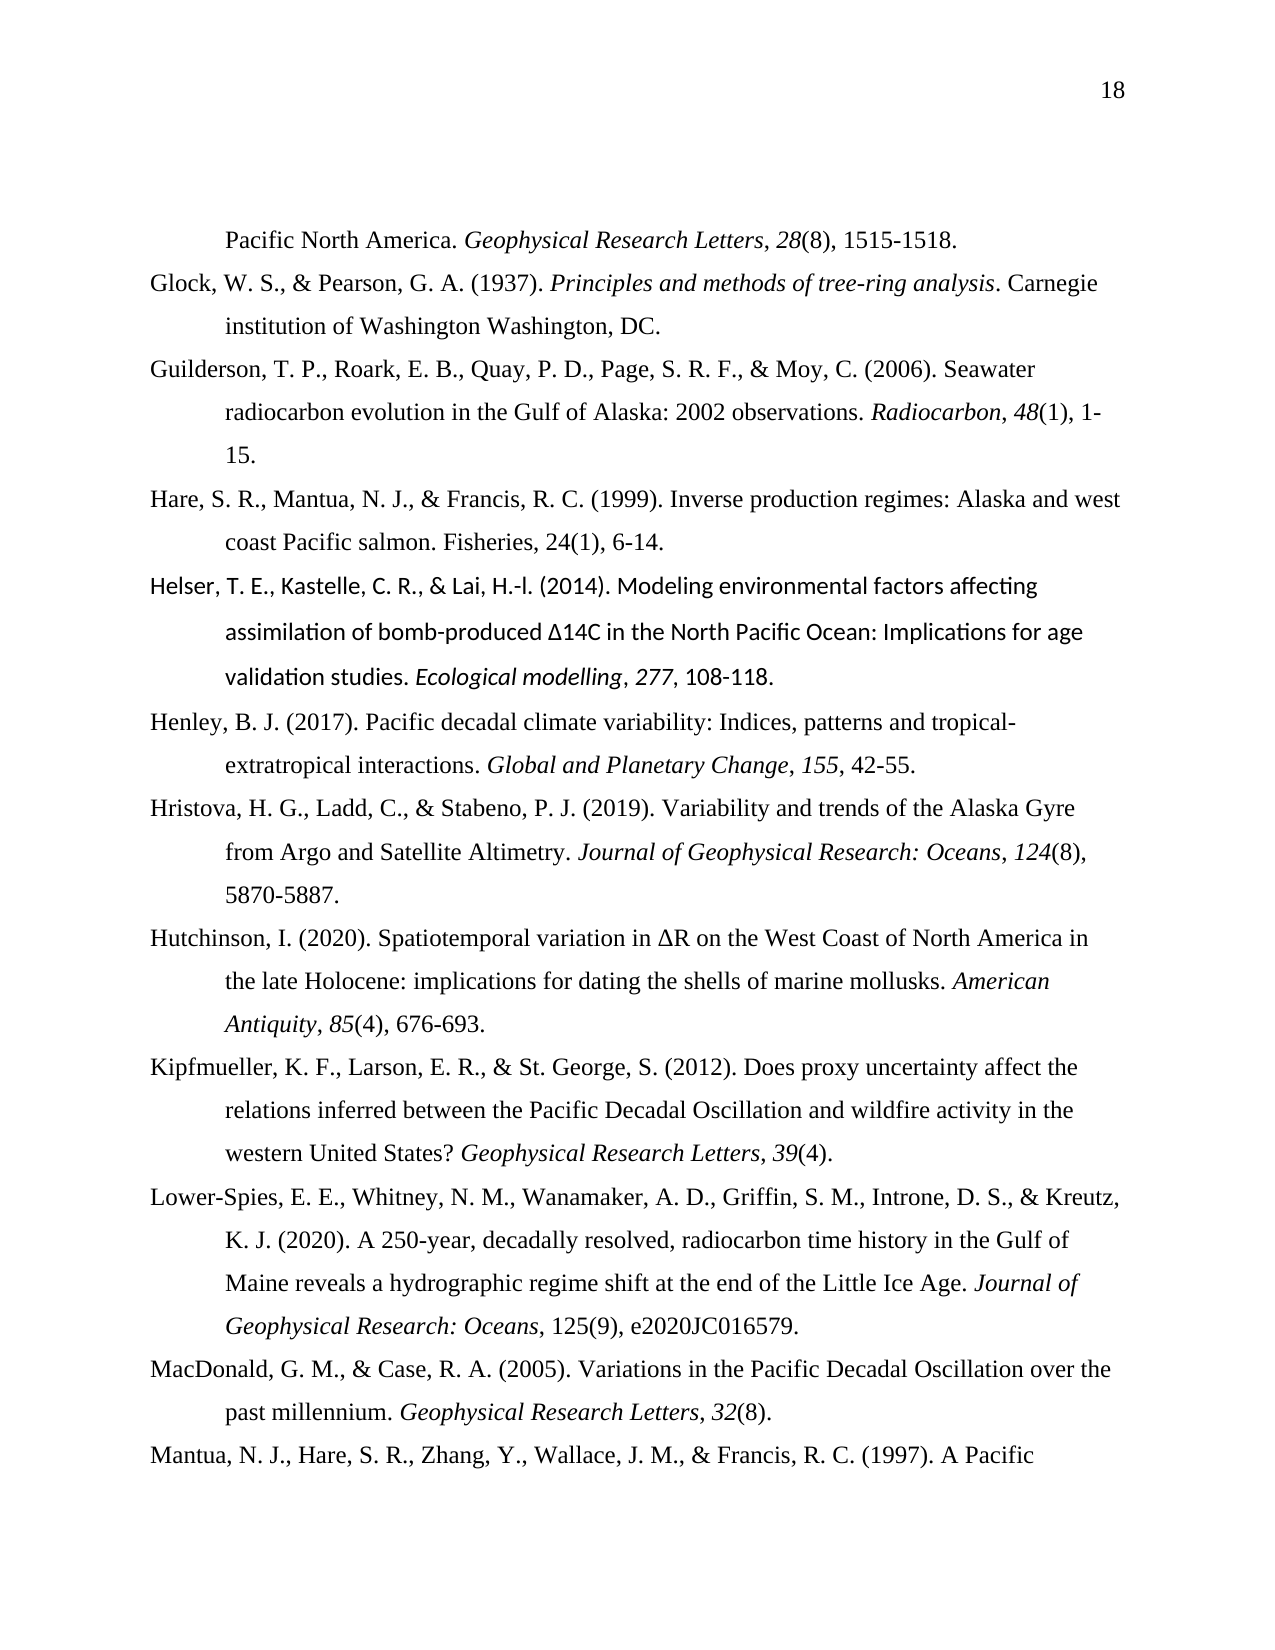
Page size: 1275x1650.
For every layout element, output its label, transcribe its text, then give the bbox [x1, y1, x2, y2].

text Henley, B. J. (2017). Pacific decadal climate variability: Indices, patterns and tropical-extratropical interactions. Global and Planetary Change, 155, 42-55. [150, 707, 1125, 779]
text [150, 1440, 1125, 1469]
text Glock, W. S., & Pearson, G. A. (1937). Principles and methods of tree-ring analysis. Carnegie institution of Washington Washington, DC. [150, 268, 1125, 340]
text Hristova, H. G., Ladd, C., & Stabeno, P. J. (2019). Variability and trends of the Alaska Gyre from Argo and Satellite Altimetry. Journal of Geophysical Research: Oceans, 124(8), 5870-5887. [150, 793, 1125, 908]
text MacDonald, G. M., & Case, R. A. (2005). Variations in the Pacific Decadal Oscillation over the past millennium. Geophysical Research Letters, 32(8). [150, 1354, 1125, 1426]
text Helser, T. E., Kastelle, C. R., & Lai, H.-l. (2014). Modeling environmental factors affecting assimilation of bomb-produced Δ14C in the North Pacific Ocean: Implications for age validation studies. Ecological modelling, 277, 108-118. [150, 570, 1125, 692]
text Kipfmueller, K. F., Larson, E. R., & St. George, S. (2012). Does proxy uncertainty affect the relations inferred between the Pacific Decadal Oscillation and wildfire activity in the western United States? Geophysical Research Letters, 39(4). [150, 1052, 1125, 1167]
text Hare, S. R., Mantua, N. J., & Francis, R. C. (1999). Inverse production regimes: Alaska and west coast Pacific salmon. Fisheries, 24(1), 6-14. [150, 484, 1125, 556]
text Lower‐Spies, E. E., Whitney, N. M., Wanamaker, A. D., Griffin, S. M., Introne, D. S., & Kreutz, K. J. (2020). A 250‐year, decadally resolved, radiocarbon time history in the Gulf of Maine reveals a hydrographic regime shift at the end of the Little Ice Age. Journal of Geophysical Research: Oceans, 125(9), e2020JC016579. [150, 1182, 1125, 1340]
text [150, 225, 1125, 254]
text Hutchinson, I. (2020). Spatiotemporal variation in ΔR on the West Coast of North America in the late Holocene: implications for dating the shells of marine mollusks. American Antiquity, 85(4), 676-693. [150, 923, 1125, 1038]
text Guilderson, T. P., Roark, E. B., Quay, P. D., Page, S. R. F., & Moy, C. (2006). Seawater radiocarbon evolution in the Gulf of Alaska: 2002 observations. Radiocarbon, 48(1), 1-15. [150, 354, 1125, 469]
